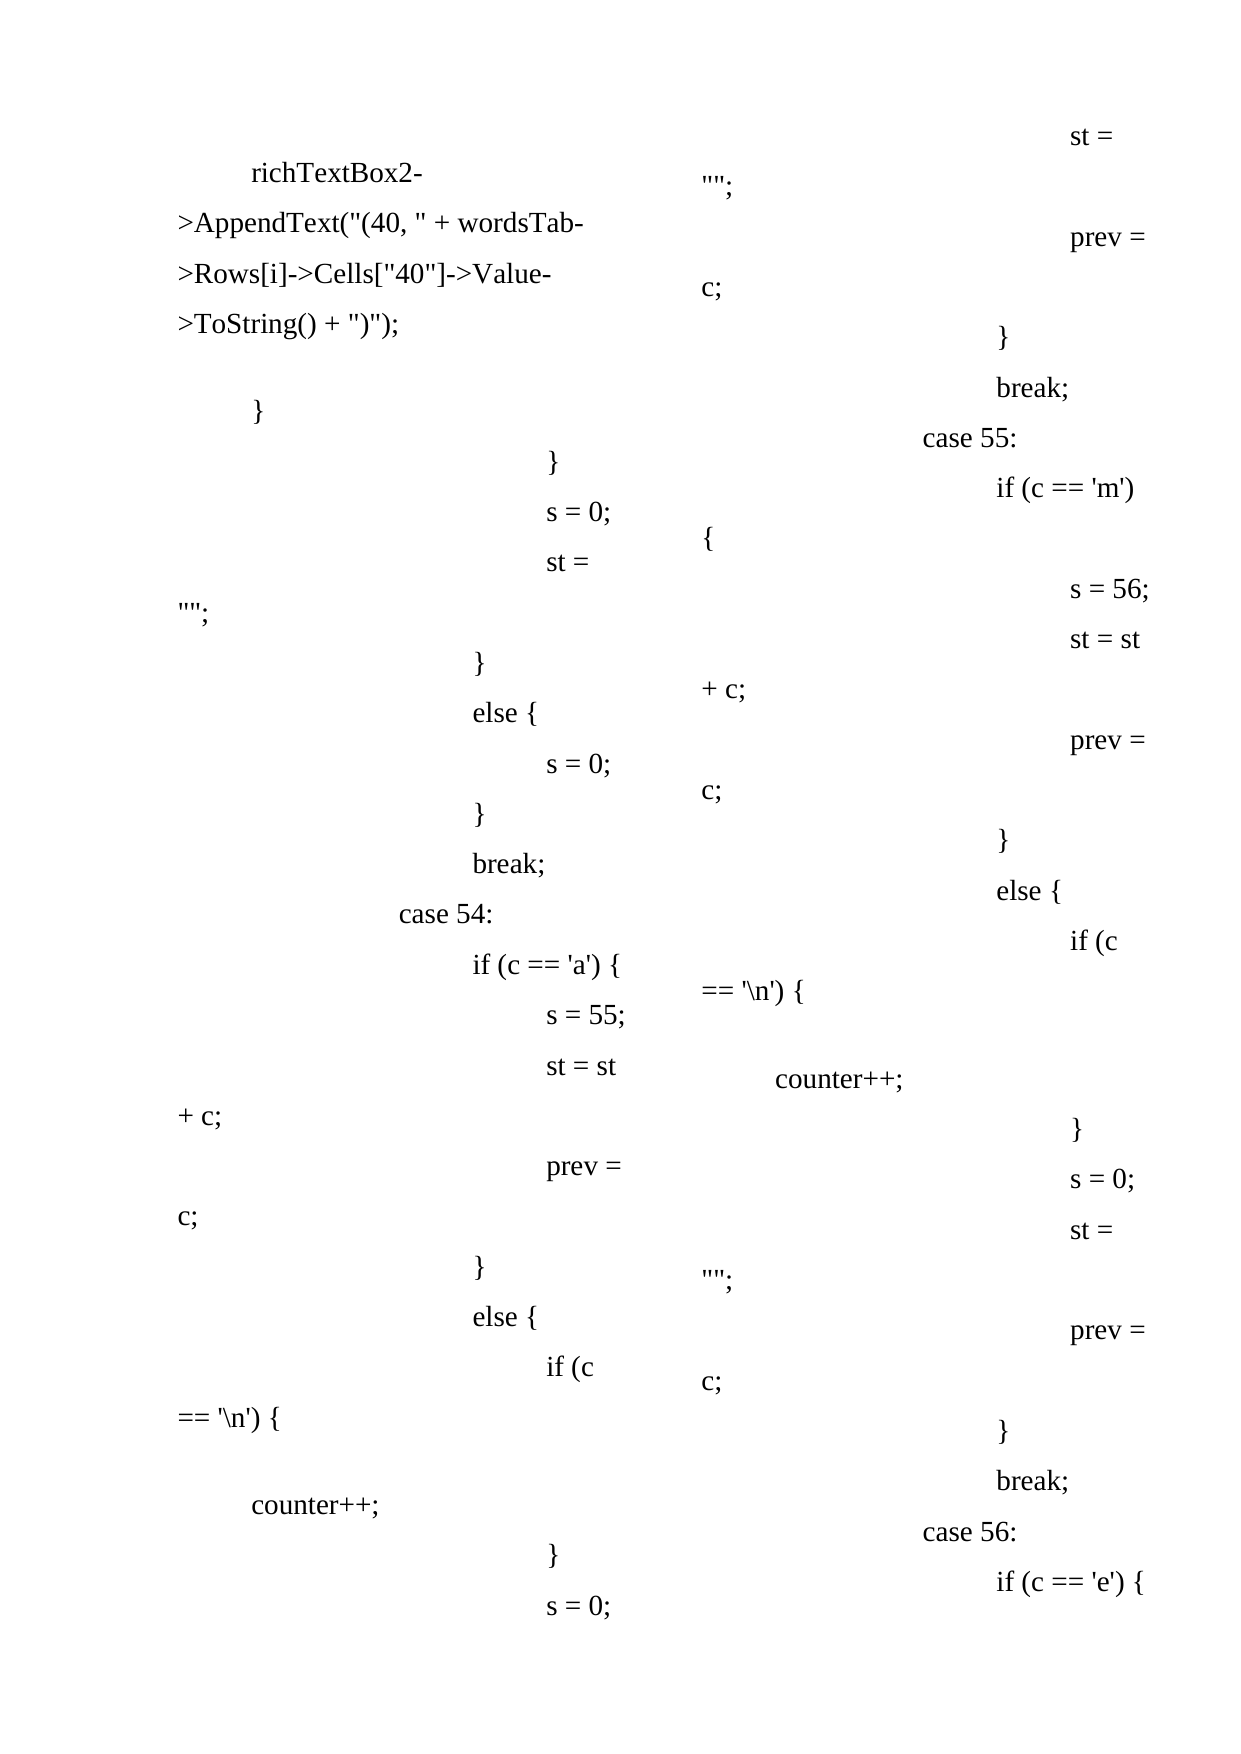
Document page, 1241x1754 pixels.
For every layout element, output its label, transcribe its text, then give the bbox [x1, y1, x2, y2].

text } [177, 645, 628, 679]
text } [701, 1413, 1152, 1447]
text } [177, 356, 628, 427]
text prev = c; [701, 722, 1152, 806]
text if (c == '\n') { [701, 923, 1152, 1007]
text } [701, 822, 1152, 856]
text else { [177, 695, 628, 729]
text } [701, 319, 1152, 353]
text st = st + c; [177, 1048, 628, 1131]
text break; [177, 846, 628, 880]
text else { [701, 873, 1152, 906]
text if (c == 'm') { [701, 470, 1152, 554]
text break; [701, 1463, 1152, 1497]
text s = 0; [177, 494, 628, 528]
text st = st + c; [701, 621, 1152, 705]
text prev = c; [177, 1148, 628, 1232]
text } [701, 1111, 1152, 1145]
text st = ""; [701, 118, 1152, 202]
text st = ""; [701, 1212, 1152, 1296]
text s = 0; [701, 1161, 1152, 1195]
text s = 0; [177, 746, 628, 779]
text case 56: [701, 1514, 1152, 1547]
text s = 56; [701, 571, 1152, 604]
text else { [177, 1299, 628, 1333]
text s = 0; [177, 1588, 628, 1621]
text } [177, 1249, 628, 1282]
text } [177, 796, 628, 829]
text st = ""; [177, 544, 628, 628]
text if (c == 'a') { [177, 947, 628, 981]
text } [177, 1537, 628, 1571]
text richTextBox2->AppendText("(40, " + wordsTab->Rows[i]->Cells["40"]->Value->ToString() + ")"); [177, 118, 628, 340]
text s = 55; [177, 997, 628, 1031]
text prev = c; [701, 219, 1152, 303]
text counter++; [701, 1024, 1152, 1094]
text case 55: [701, 420, 1152, 453]
text prev = c; [701, 1312, 1152, 1396]
text if (c == 'e') { [701, 1564, 1152, 1597]
text } [177, 444, 628, 477]
text counter++; [177, 1450, 628, 1521]
text if (c == '\n') { [177, 1349, 628, 1433]
text case 54: [177, 897, 628, 930]
text break; [701, 370, 1152, 403]
